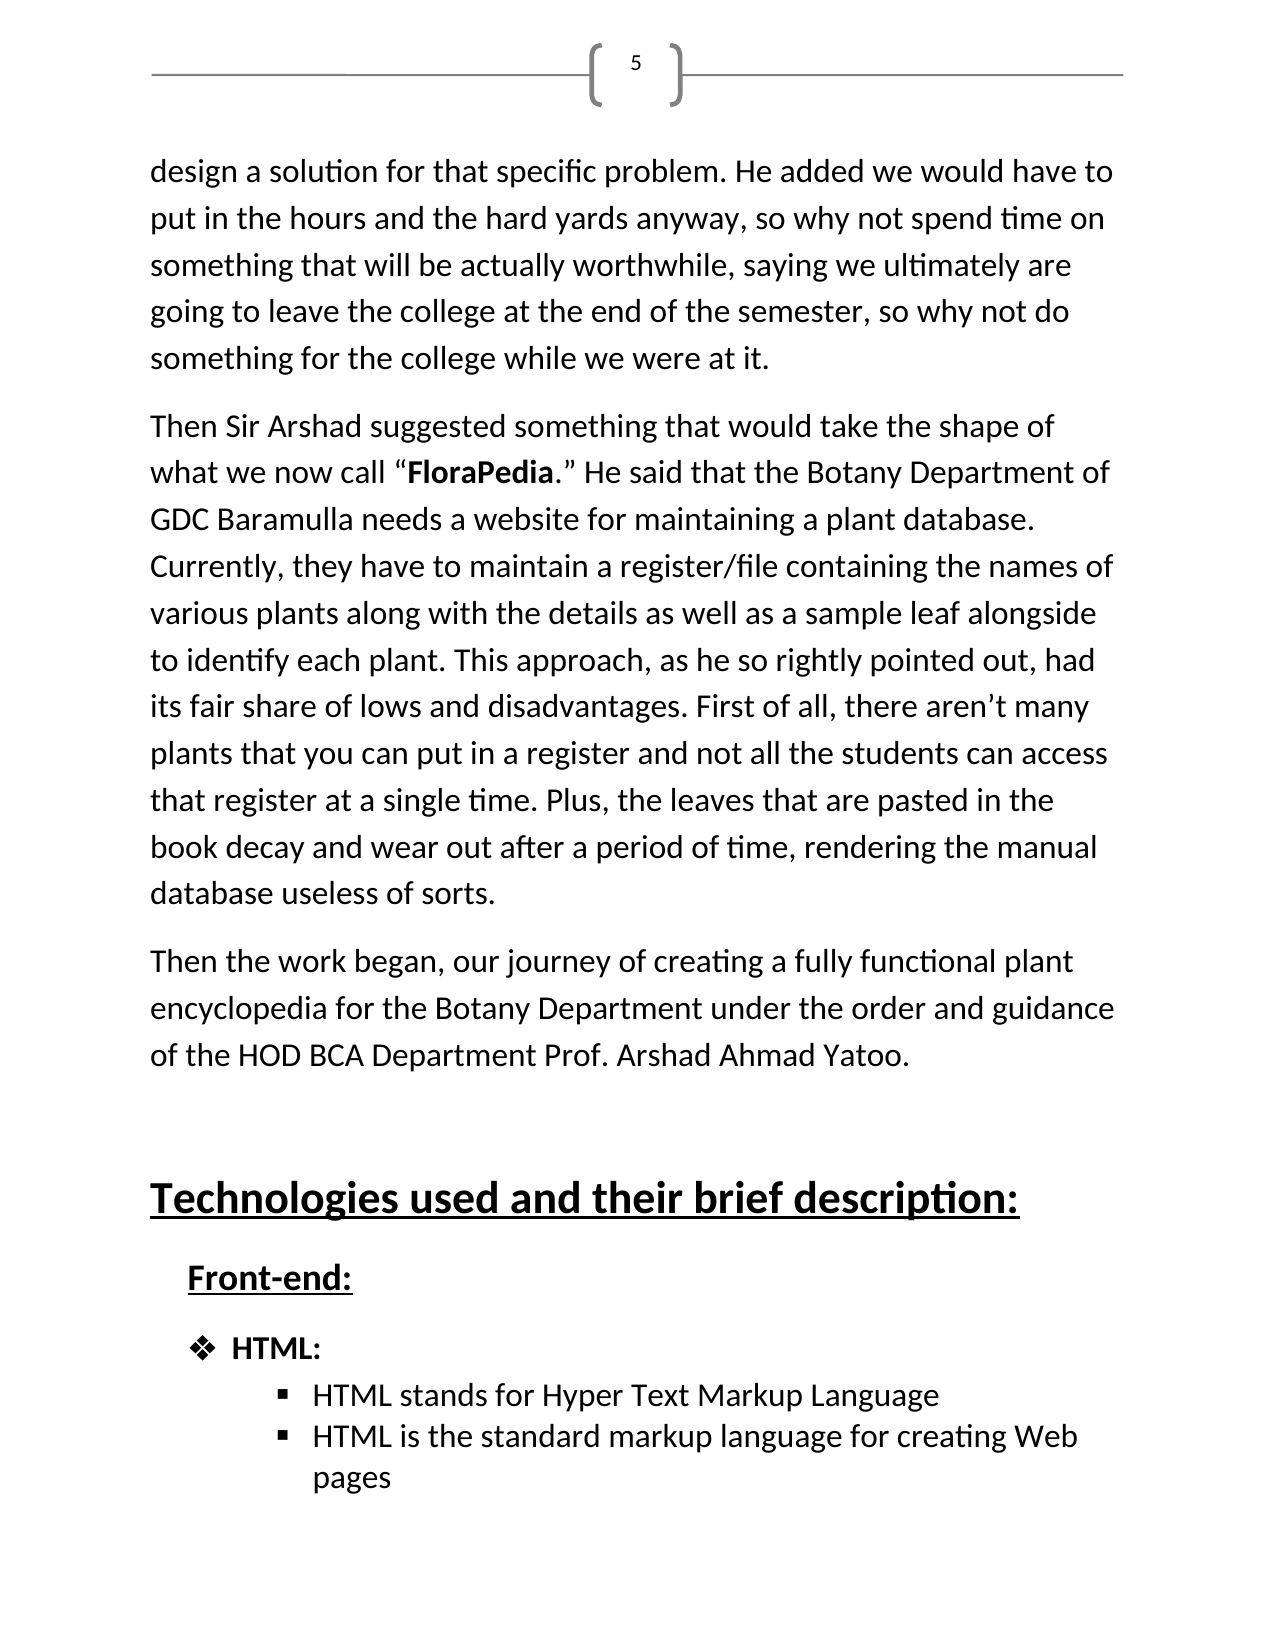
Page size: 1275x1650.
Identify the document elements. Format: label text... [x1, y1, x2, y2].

list HTML is the standard markup language for creating Web pages [275, 1415, 1125, 1496]
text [150, 150, 1125, 378]
text Technologies used and their brief description: [150, 1169, 1125, 1225]
text Then Sir Arshad suggested something that would take the shape of what we now call “FloraPedia.” He said that the Botany Department of GDC Baramulla needs a website for maintaining a plant database. Currently, they have to maintain a register/file containing the names of various plants along with the details as well as a sample leaf alongside to identify each plant. This approach, as he so rightly pointed out, had its fair share of lows and disadvantages. First of all, there aren’t many plants that you can put in a register and not all the students can access that register at a single time. Plus, the leaves that are pasted in the book decay and wear out after a period of time, rendering the manual database useless of sorts. [150, 405, 1125, 913]
text Then the work began, our journey of creating a fully functional plant encyclopedia for the Botany Department under the order and guidance of the HOD BCA Department Prof. Arshad Ahmad Yatoo. [150, 940, 1125, 1074]
text Front-end: [187, 1254, 1125, 1300]
list HTML stands for Hyper Text Markup Language [275, 1374, 1125, 1415]
list HTML: [187, 1327, 1125, 1368]
